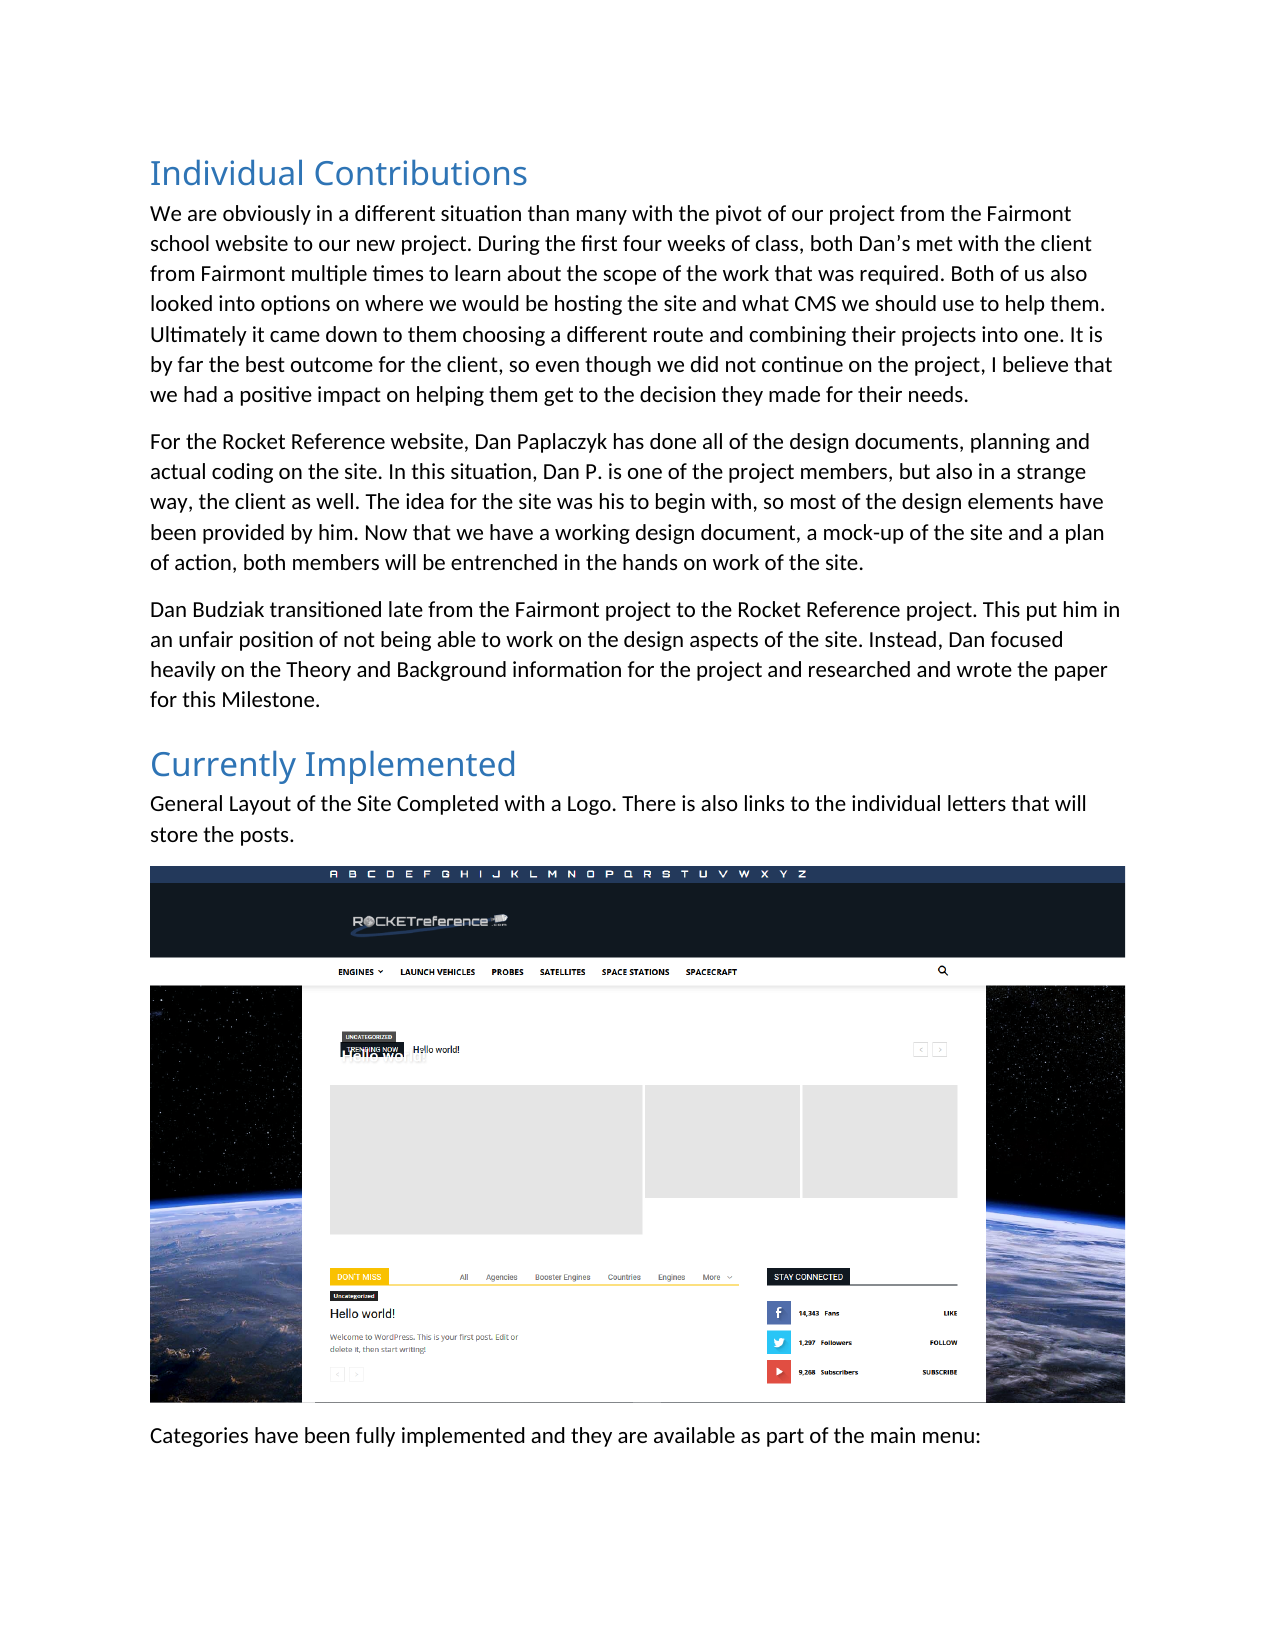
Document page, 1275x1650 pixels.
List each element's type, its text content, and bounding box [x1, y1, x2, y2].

text For the Rocket Reference website, Dan Paplaczyk has done all of the design documents, planning and actual coding on the site. In this situation, Dan P. is one of the project members, but also in a strange way, the client as well. The idea for the site was his to begin with, so most of the design elements have been provided by him. Now that we have a working design document, a mock-up of the site and a plan of action, both members will be entrenched in the hands on work of the site. [150, 427, 1125, 576]
text Dan Budziak transitioned late from the Fairmont project to the Rocket Reference project. This put him in an unfair position of not being able to work on the design aspects of the site. Instead, Dan focused heavily on the Theory and Background information for the project and researched and wrote the paper for this Milestone. [150, 595, 1125, 713]
text General Layout of the Site Completed with a Logo. There is also links to the individual letters that will store the posts. [150, 789, 1125, 848]
text We are obviously in a different situation than many with the pivot of our project from the Fairmont school website to our new project. During the first four weeks of class, both Dan’s met with the client from Fairmont multiple times to learn about the scope of the work that was required. Both of us also looked into options on where we would be hosting the site and what CMS we should use to help them. Ultimately it came down to them choosing a different route and combining their projects into one. It is by far the best outcome for the client, so even though we did not continue on the project, I believe that we had a positive impact on helping them get to the decision they made for their needs. [150, 199, 1125, 408]
text Categories have been fully implemented and they are available as part of the main menu: [150, 1421, 1125, 1449]
subtitle Individual Contributions [150, 150, 1125, 195]
picture [150, 866, 1125, 1403]
subtitle Currently Implemented [150, 741, 1125, 786]
